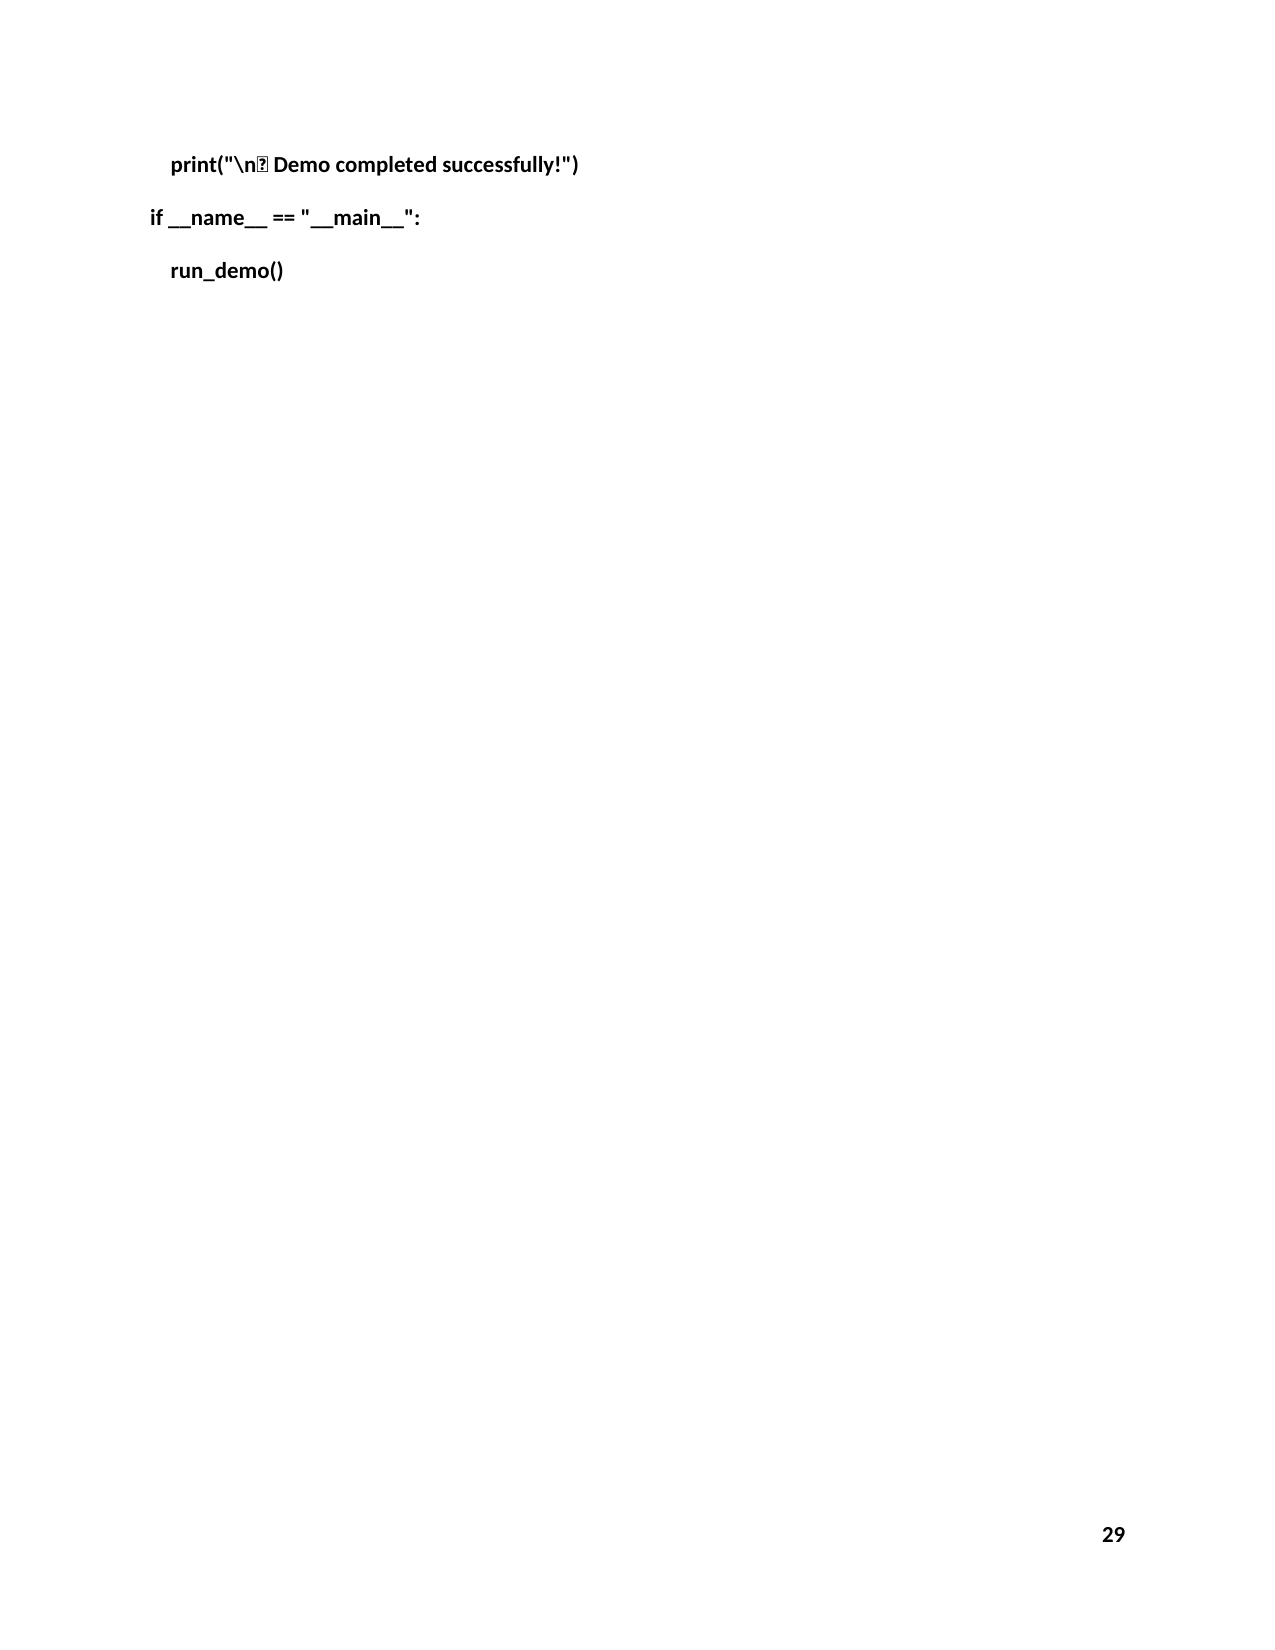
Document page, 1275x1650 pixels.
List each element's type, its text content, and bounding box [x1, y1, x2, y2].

text run_demo() [150, 256, 1125, 284]
text if __name__ == "__main__": [150, 203, 1125, 231]
text print("\n🎉 Demo completed successfully!") [150, 150, 1125, 178]
